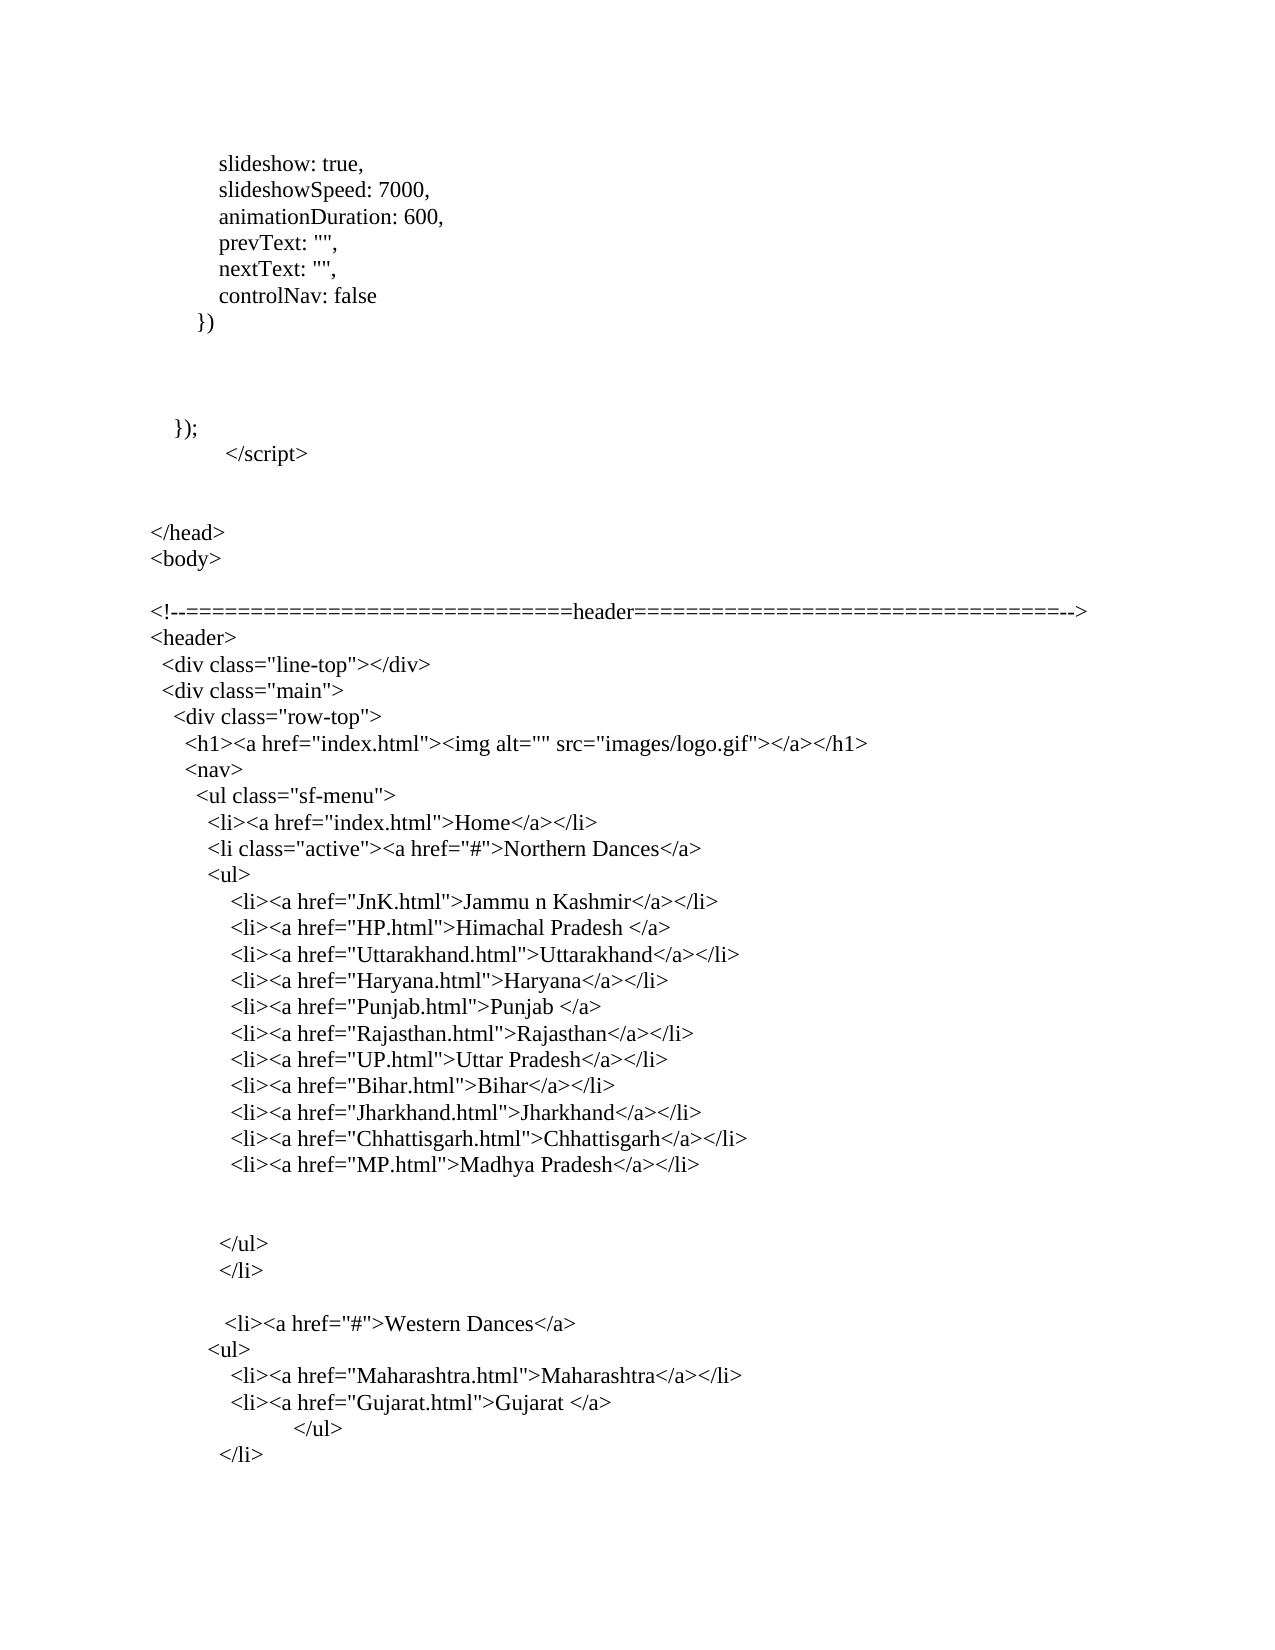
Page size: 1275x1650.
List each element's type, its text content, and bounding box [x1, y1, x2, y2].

text <!--==============================header=================================--> [150, 598, 1125, 624]
text <div class="row-top"> [150, 703, 1125, 730]
text <li><a href="Chhattisgarh.html">Chhattisgarh</a></li> [150, 1125, 1125, 1151]
text slideshow: true, [150, 150, 1125, 176]
text <li><a href="MP.html">Madhya Pradesh</a></li> [150, 1151, 1125, 1178]
text <body> [150, 545, 1125, 572]
text <li><a href="JnK.html">Jammu n Kashmir</a></li> [150, 888, 1125, 914]
text </li> [150, 1441, 1125, 1468]
text </li> [150, 1257, 1125, 1283]
text <li><a href="Uttarakhand.html">Uttarakhand</a></li> [150, 941, 1125, 967]
text }) [150, 308, 1125, 334]
text prevText: "", [150, 229, 1125, 255]
text <ul> [150, 862, 1125, 888]
text <li><a href="Maharashtra.html">Maharashtra</a></li> [150, 1362, 1125, 1389]
text <li><a href="HP.html">Himachal Pradesh </a> [150, 914, 1125, 941]
text controlNav: false [150, 282, 1125, 308]
text </ul> [150, 1231, 1125, 1257]
text <h1><a href="index.html"><img alt="" src="images/logo.gif"></a></h1> [150, 730, 1125, 756]
text <li><a href="Haryana.html">Haryana</a></li> [150, 967, 1125, 993]
text <li><a href="Jharkhand.html">Jharkhand</a></li> [150, 1099, 1125, 1125]
text <li><a href="#">Western Dances</a> [150, 1309, 1125, 1336]
text <li><a href="Gujarat.html">Gujarat </a> [150, 1389, 1125, 1415]
text </ul> [150, 1415, 1125, 1441]
text <li><a href="Bihar.html">Bihar</a></li> [150, 1072, 1125, 1099]
text </script> [150, 440, 1125, 466]
text <ul class="sf-menu"> [150, 782, 1125, 809]
text <li class="active"><a href="#">Northern Dances</a> [150, 835, 1125, 862]
text <ul> [150, 1336, 1125, 1362]
text slideshowSpeed: 7000, [150, 176, 1125, 203]
text <div class="main"> [150, 677, 1125, 703]
text nextText: "", [150, 255, 1125, 282]
text <li><a href="UP.html">Uttar Pradesh</a></li> [150, 1046, 1125, 1072]
text <header> [150, 624, 1125, 651]
text <li><a href="Rajasthan.html">Rajasthan</a></li> [150, 1020, 1125, 1046]
text <li><a href="Punjab.html">Punjab </a> [150, 993, 1125, 1020]
text </head> [150, 519, 1125, 545]
text }); [150, 413, 1125, 440]
text <div class="line-top"></div> [150, 651, 1125, 677]
text <li><a href="index.html">Home</a></li> [150, 809, 1125, 835]
text animationDuration: 600, [150, 203, 1125, 229]
text <nav> [150, 756, 1125, 782]
